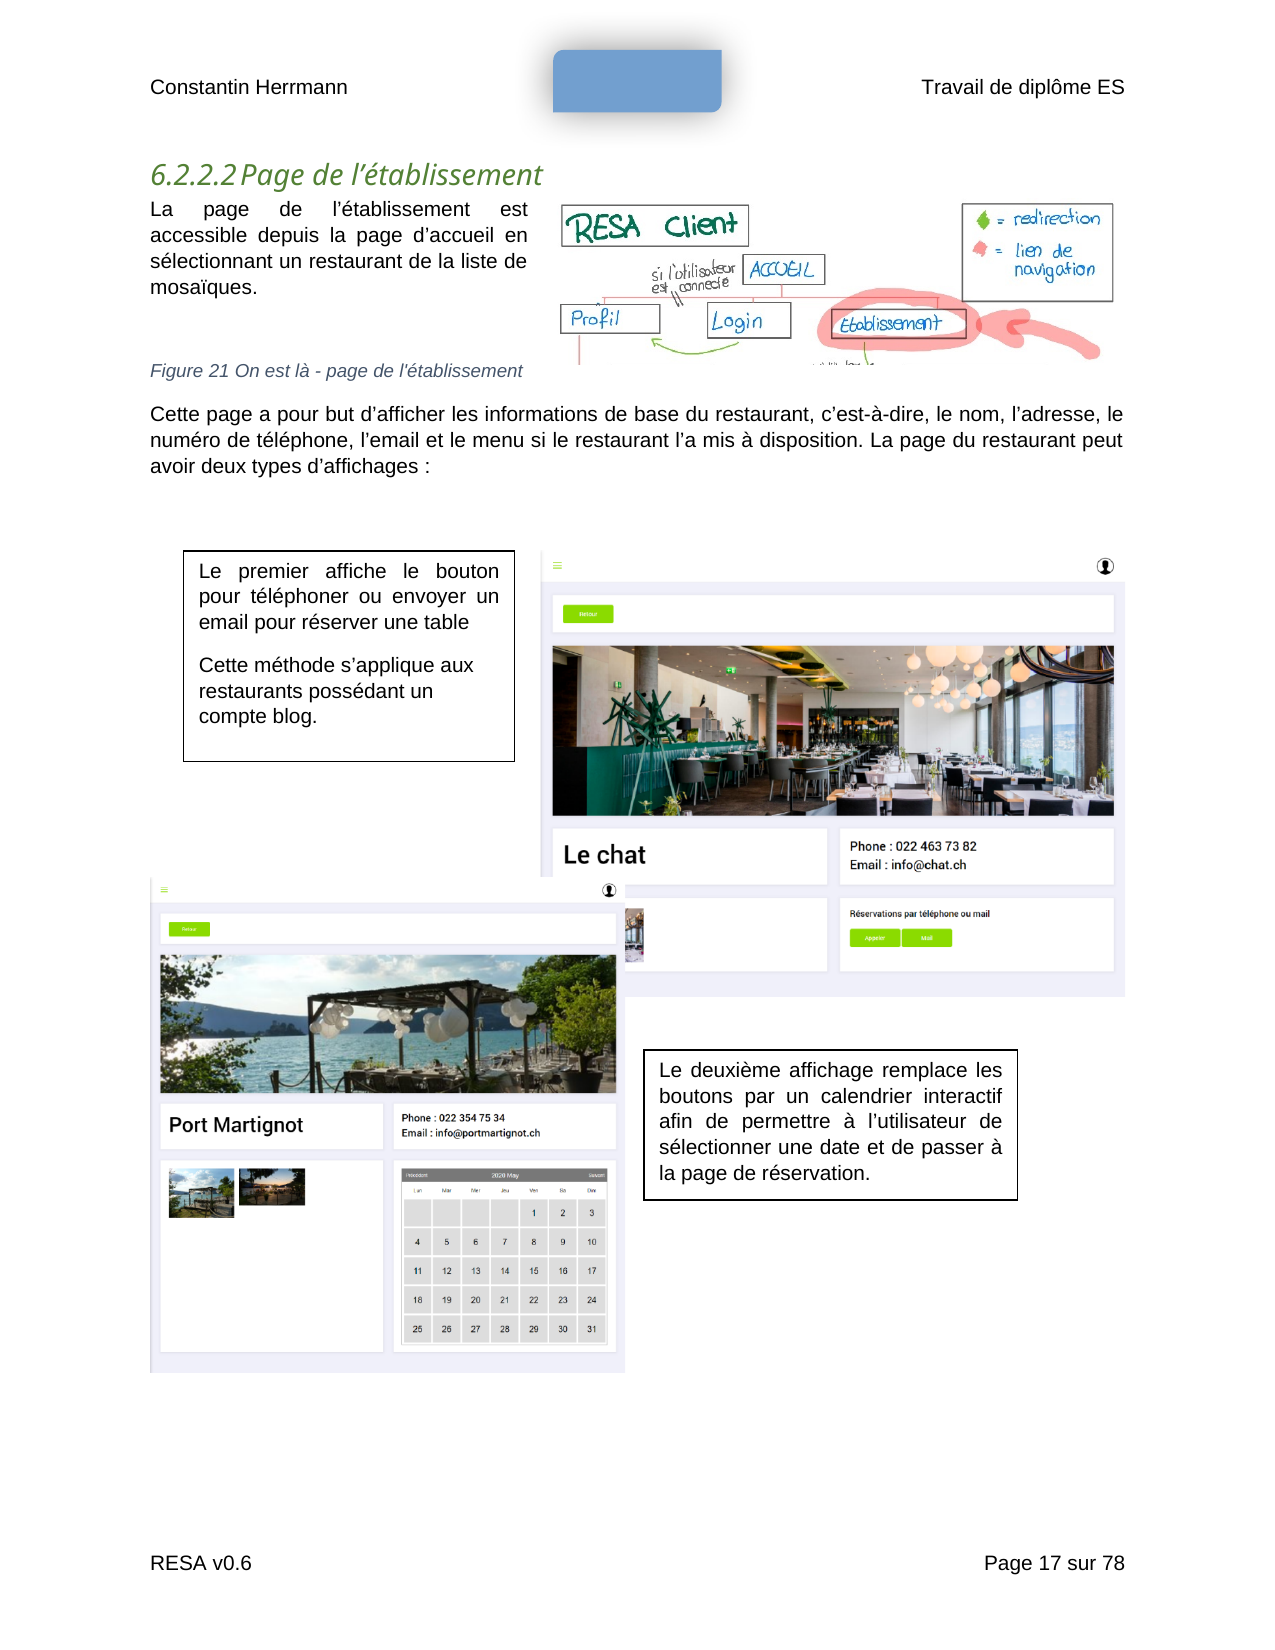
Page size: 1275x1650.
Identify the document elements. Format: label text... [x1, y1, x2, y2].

picture [150, 550, 1125, 1373]
text Figure 21 On est là - page de l'établissement [150, 359, 1125, 381]
text Cette page a pour but d’afficher les informations de base du restaurant, c’est-à-dire, le nom, l’adresse, le numéro de téléphone, l’email et le menu si le restaurant l’a mis à disposition. La page du restaurant peut avoir deux types d’affichages : [150, 402, 1125, 477]
text La page de l’établissement est accessible depuis la page d’accueil en sélectionnant un restaurant de la liste de mosaïques. [150, 197, 1125, 298]
subtitle Page de l’établissement [150, 154, 1125, 194]
picture [547, 198, 1125, 365]
